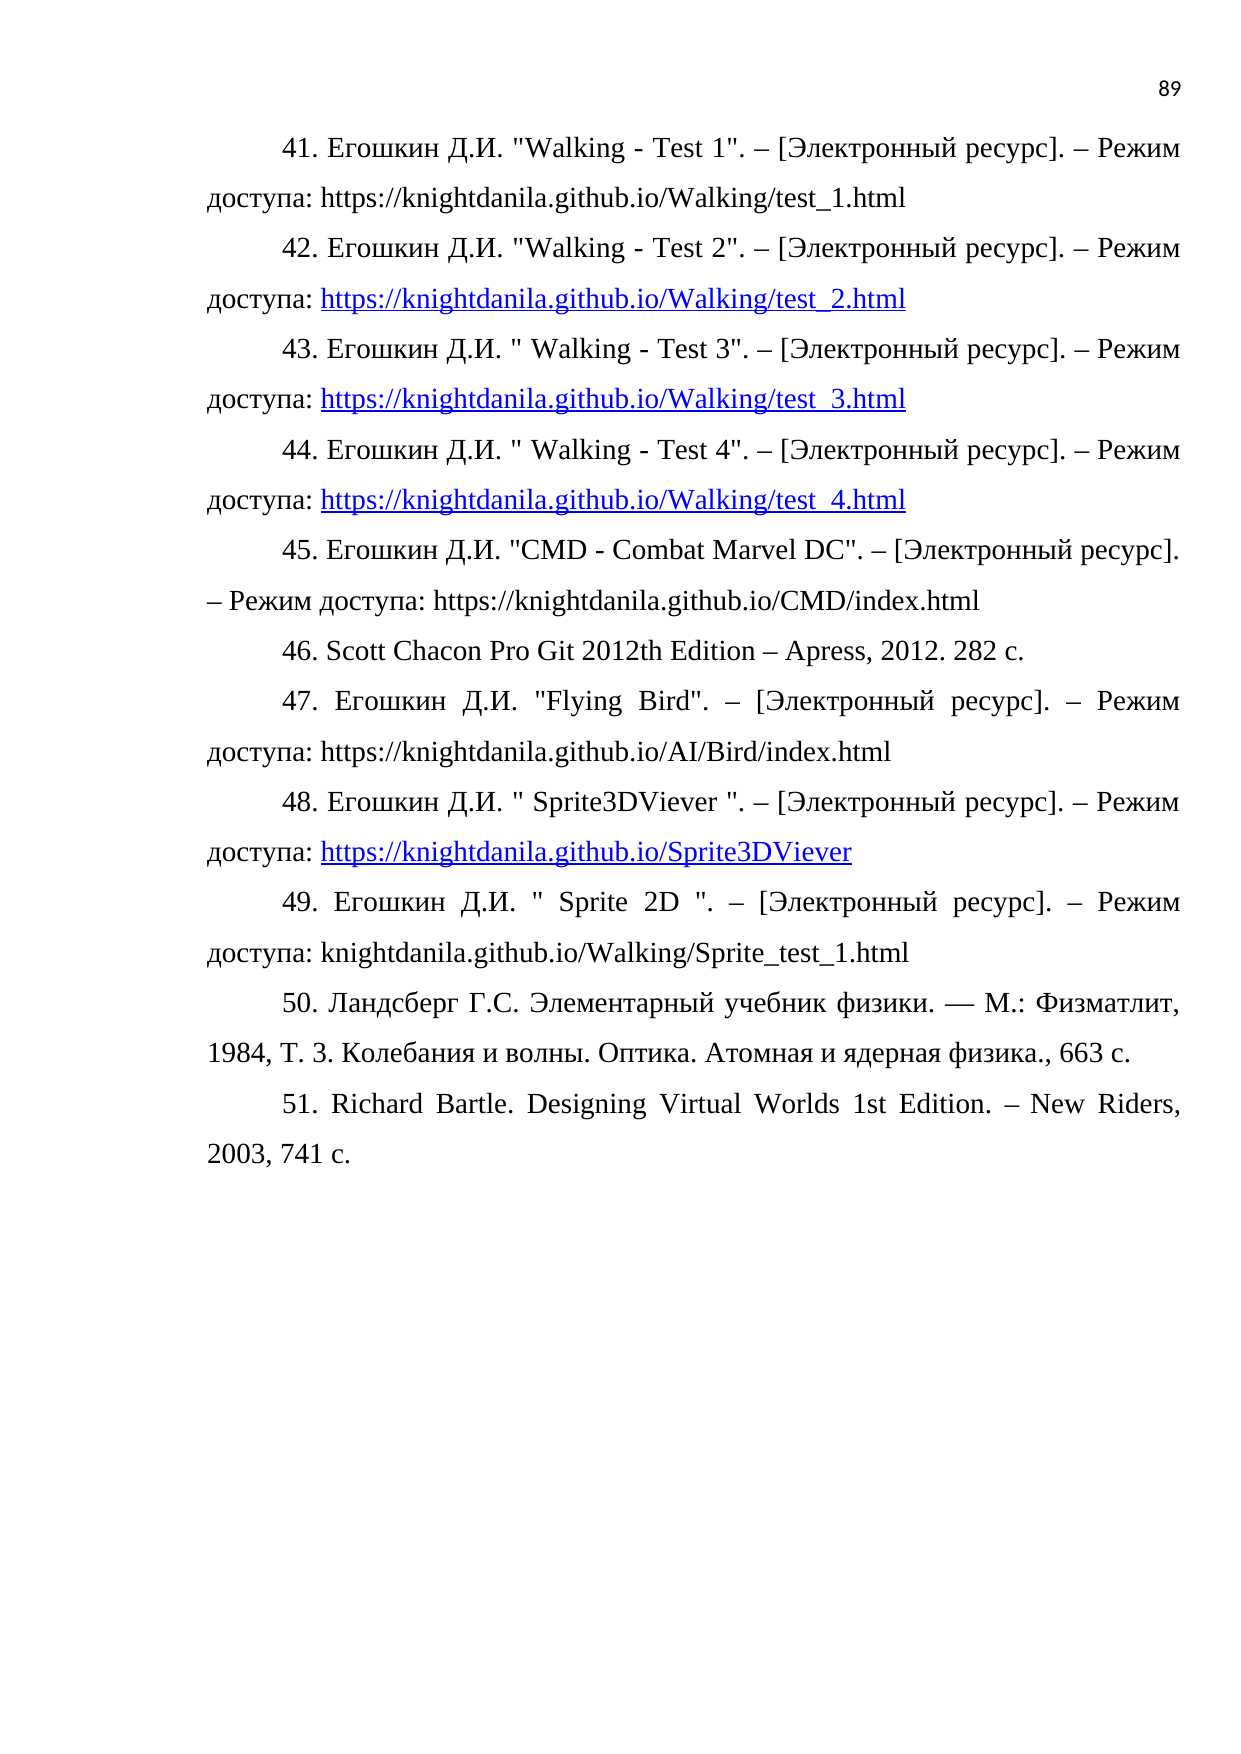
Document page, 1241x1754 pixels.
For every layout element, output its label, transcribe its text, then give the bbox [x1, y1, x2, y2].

text 43. Егошкин Д.И. " Walking - Test 3". – [Электронный ресурс]. – Режим доступа: https://knightdanila.github.io/Walking/test_3.html [207, 331, 1181, 415]
text 46. Scott Chacon Pro Git 2012th Edition – Apress, 2012. 282 с. [207, 633, 1181, 667]
text 41. Егошкин Д.И. "Walking - Test 1". – [Электронный ресурс]. – Режим доступа: https://knightdanila.github.io/Walking/test_1.html [207, 130, 1181, 214]
text 45. Егошкин Д.И. "CMD - Combat Marvel DC". – [Электронный ресурс]. – Режим доступа: https://knightdanila.github.io/CMD/index.html [207, 532, 1181, 616]
text 48. Егошкин Д.И. " Sprite3DViever ". – [Электронный ресурс]. – Режим доступа: https://knightdanila.github.io/Sprite3DViever [207, 784, 1181, 868]
text 42. Егошкин Д.И. "Walking - Test 2". – [Электронный ресурс]. – Режим доступа: https://knightdanila.github.io/Walking/test_2.html [207, 231, 1181, 314]
text 47. Егошкин Д.И. "Flying Bird". – [Электронный ресурс]. – Режим доступа: https://knightdanila.github.io/AI/Bird/index.html [207, 683, 1181, 767]
text 44. Егошкин Д.И. " Walking - Test 4". – [Электронный ресурс]. – Режим доступа: https://knightdanila.github.io/Walking/test_4.html [207, 432, 1181, 516]
text 50. Ландсберг Г.С. Элементарный учебник физики. — М.: Физматлит, 1984, Т. 3. Колебания и волны. Оптика. Атомная и ядерная физика., 663 с. [207, 985, 1181, 1069]
text 49. Егошкин Д.И. " Sprite 2D ". – [Электронный ресурс]. – Режим доступа: knightdanila.github.io/Walking/Sprite_test_1.html [207, 884, 1181, 968]
text 51. Richard Bartle. Designing Virtual Worlds 1st Edition. – New Riders, 2003, 741 с. [207, 1086, 1181, 1170]
